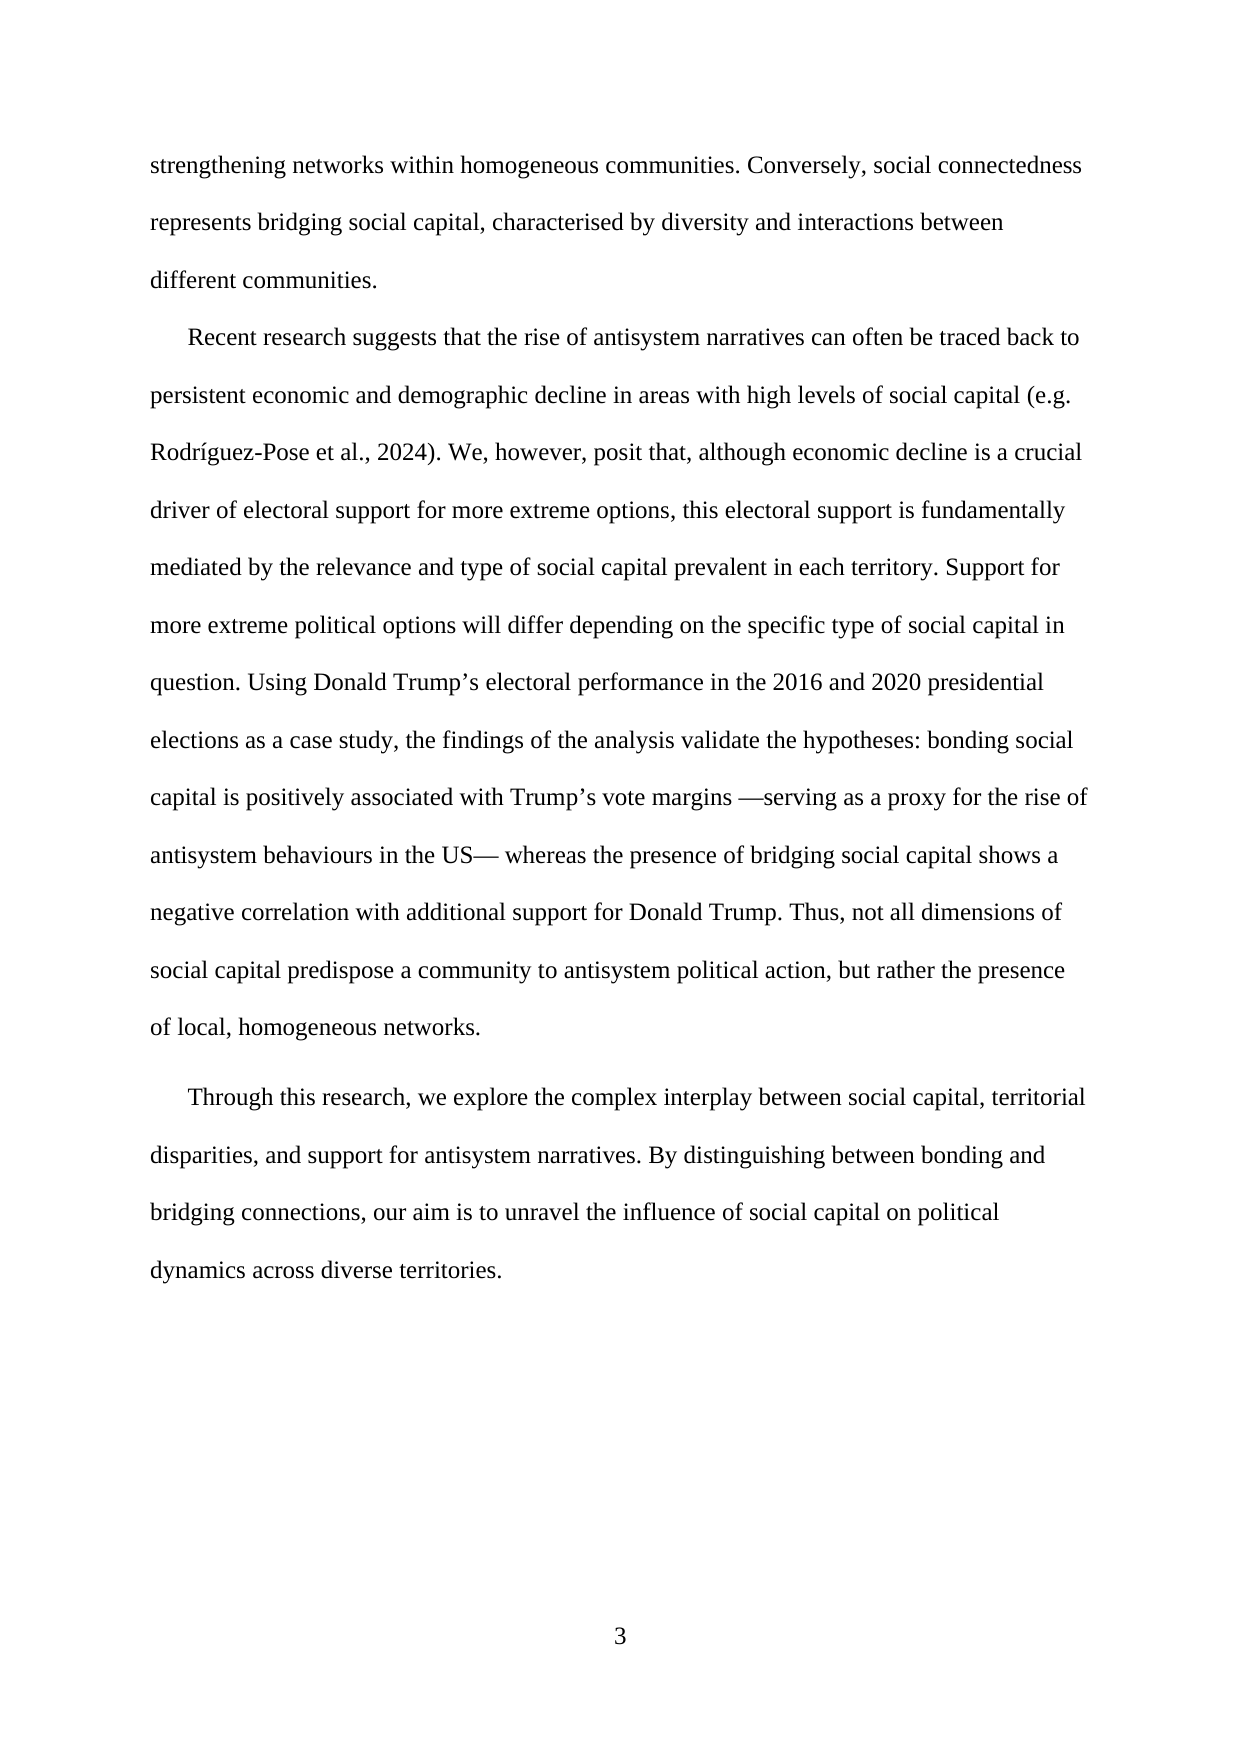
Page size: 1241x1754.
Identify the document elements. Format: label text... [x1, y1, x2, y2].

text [150, 150, 1090, 294]
text Through this research, we explore the complex interplay between social capital, territorial disparities, and support for antisystem narratives. By distinguishing between bonding and bridging connections, our aim is to unravel the influence of social capital on political dynamics across diverse territories. [150, 1082, 1090, 1284]
text Recent research suggests that the rise of antisystem narratives can often be traced back to persistent economic and demographic decline in areas with high levels of social capital (e.g. Rodríguez-Pose et al., 2024). We, however, posit that, although economic decline is a crucial driver of electoral support for more extreme options, this electoral support is fundamentally mediated by the relevance and type of social capital prevalent in each territory. Support for more extreme political options will differ depending on the specific type of social capital in question. Using Donald Trump’s electoral performance in the 2016 and 2020 presidential elections as a case study, the findings of the analysis validate the hypotheses: bonding social capital is positively associated with Trump’s vote margins —serving as a proxy for the rise of antisystem behaviours in the US— whereas the presence of bridging social capital shows a negative correlation with additional support for Donald Trump. Thus, not all dimensions of social capital predispose a community to antisystem political action, but rather the presence of local, homogeneous networks. [150, 322, 1090, 1041]
